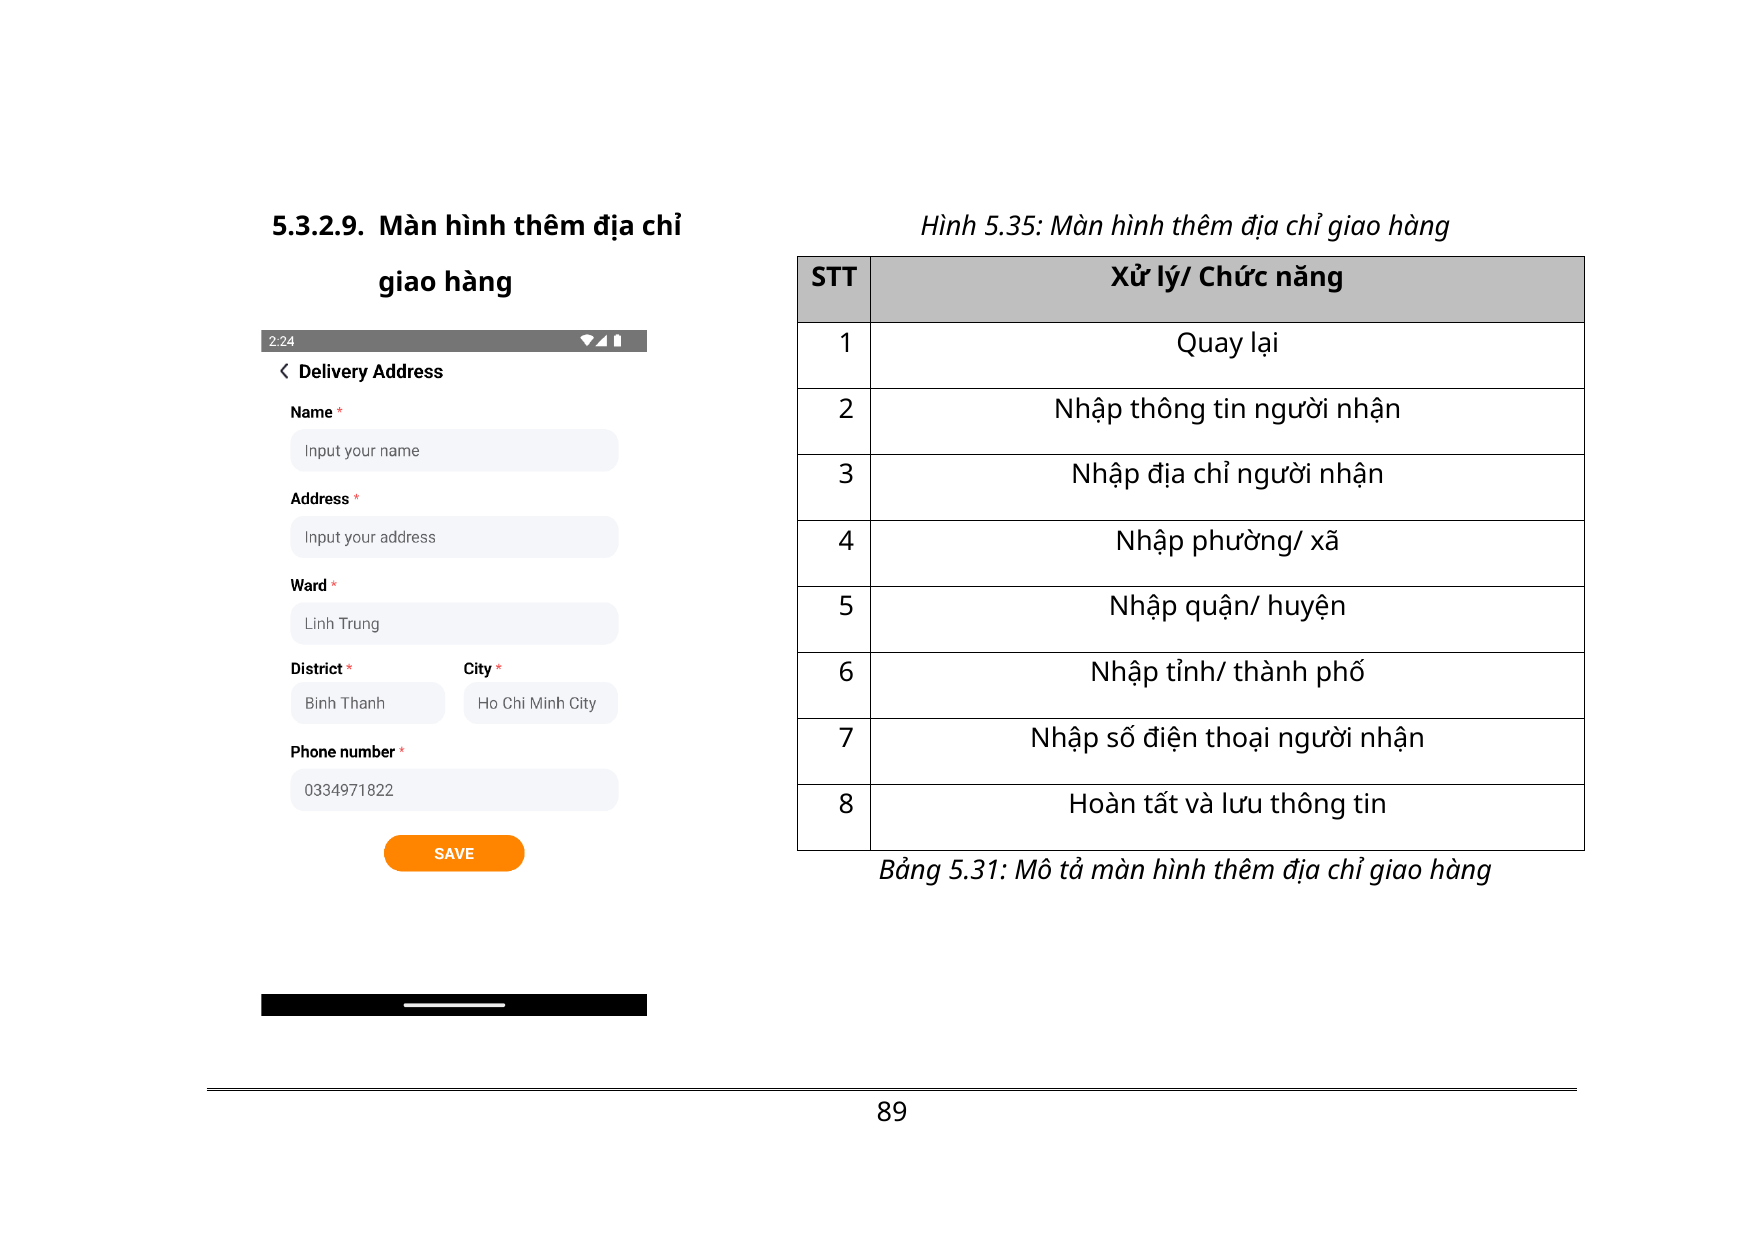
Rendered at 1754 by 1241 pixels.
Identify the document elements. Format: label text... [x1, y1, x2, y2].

table_cell [798, 785, 870, 849]
table_cell [798, 719, 870, 784]
table_cell [798, 653, 870, 718]
table_header Xử lý/ Chức năng [871, 257, 1584, 322]
table_cell Hoàn tất và lưu thông tin [871, 785, 1584, 849]
table_cell Nhập địa chỉ người nhận [871, 455, 1584, 520]
subtitle Màn hình thêm địa chỉ giao hàng [272, 207, 702, 299]
table_cell Nhập thông tin người nhận [871, 389, 1584, 454]
picture [261, 330, 647, 1016]
table_cell Nhập quận/ huyện [871, 587, 1584, 652]
table_cell [798, 521, 870, 586]
table_cell [798, 587, 870, 652]
table_cell [798, 323, 870, 388]
table_cell [798, 389, 870, 454]
table_cell Nhập tỉnh/ thành phố [871, 653, 1584, 718]
table_cell Quay lại [871, 323, 1584, 388]
table_cell [798, 455, 870, 520]
table_cell Nhập số điện thoại người nhận [871, 719, 1584, 784]
table_cell Nhập phường/ xã [871, 521, 1584, 586]
table_header STT [798, 257, 870, 322]
